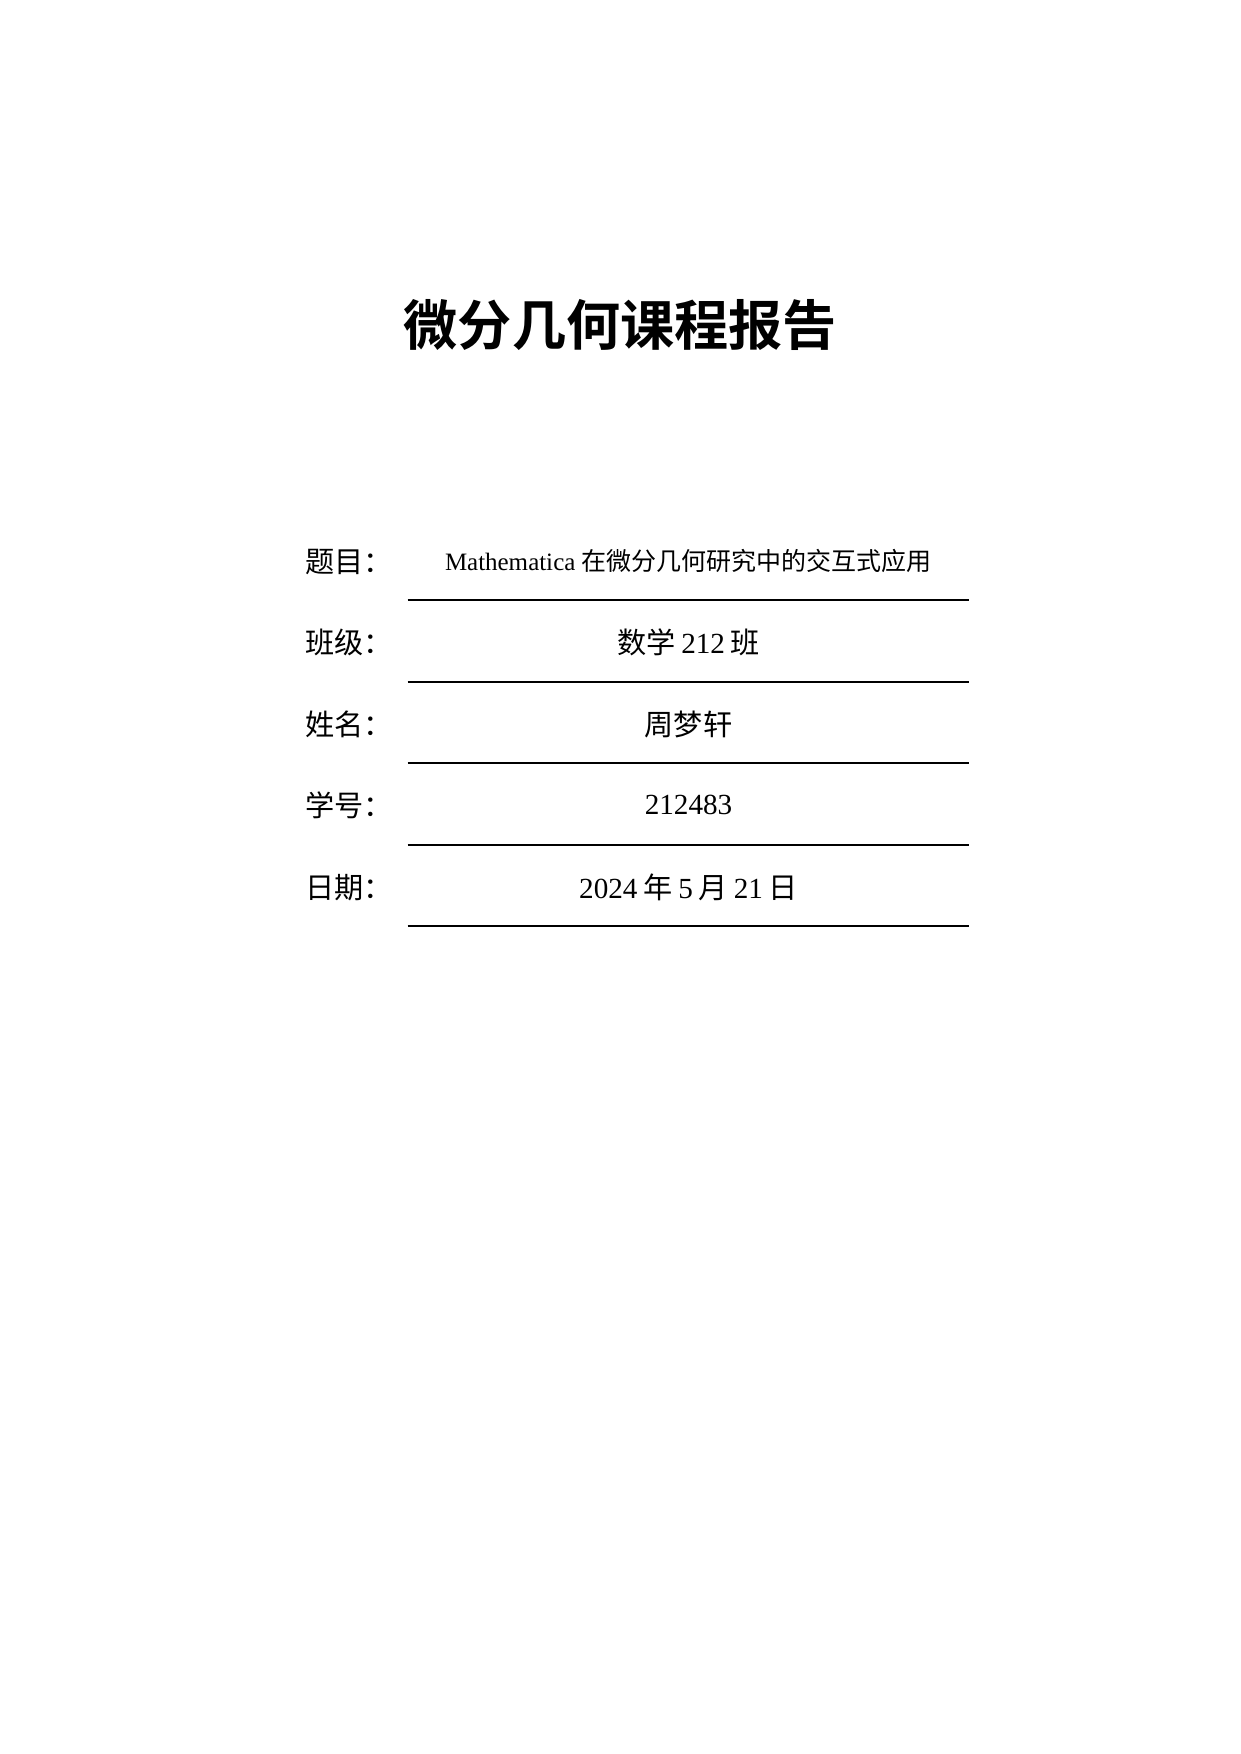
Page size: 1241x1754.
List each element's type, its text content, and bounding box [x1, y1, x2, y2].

table_cell 学号： [290, 762, 408, 843]
table_header 题目： [290, 520, 408, 599]
table_cell 班级： [290, 599, 408, 681]
table_cell 2024年5月21日 [408, 846, 969, 925]
table_cell 周梦轩 [408, 683, 969, 762]
table_cell 姓名： [290, 681, 408, 762]
table_cell 212483 [408, 764, 969, 843]
table_cell 数学212班 [408, 601, 969, 681]
text 微分几何课程报告 [187, 282, 1053, 361]
table_header Mathematica 在微分几何研究中的交互式应用 [408, 520, 969, 599]
table_cell 日期： [290, 844, 408, 925]
